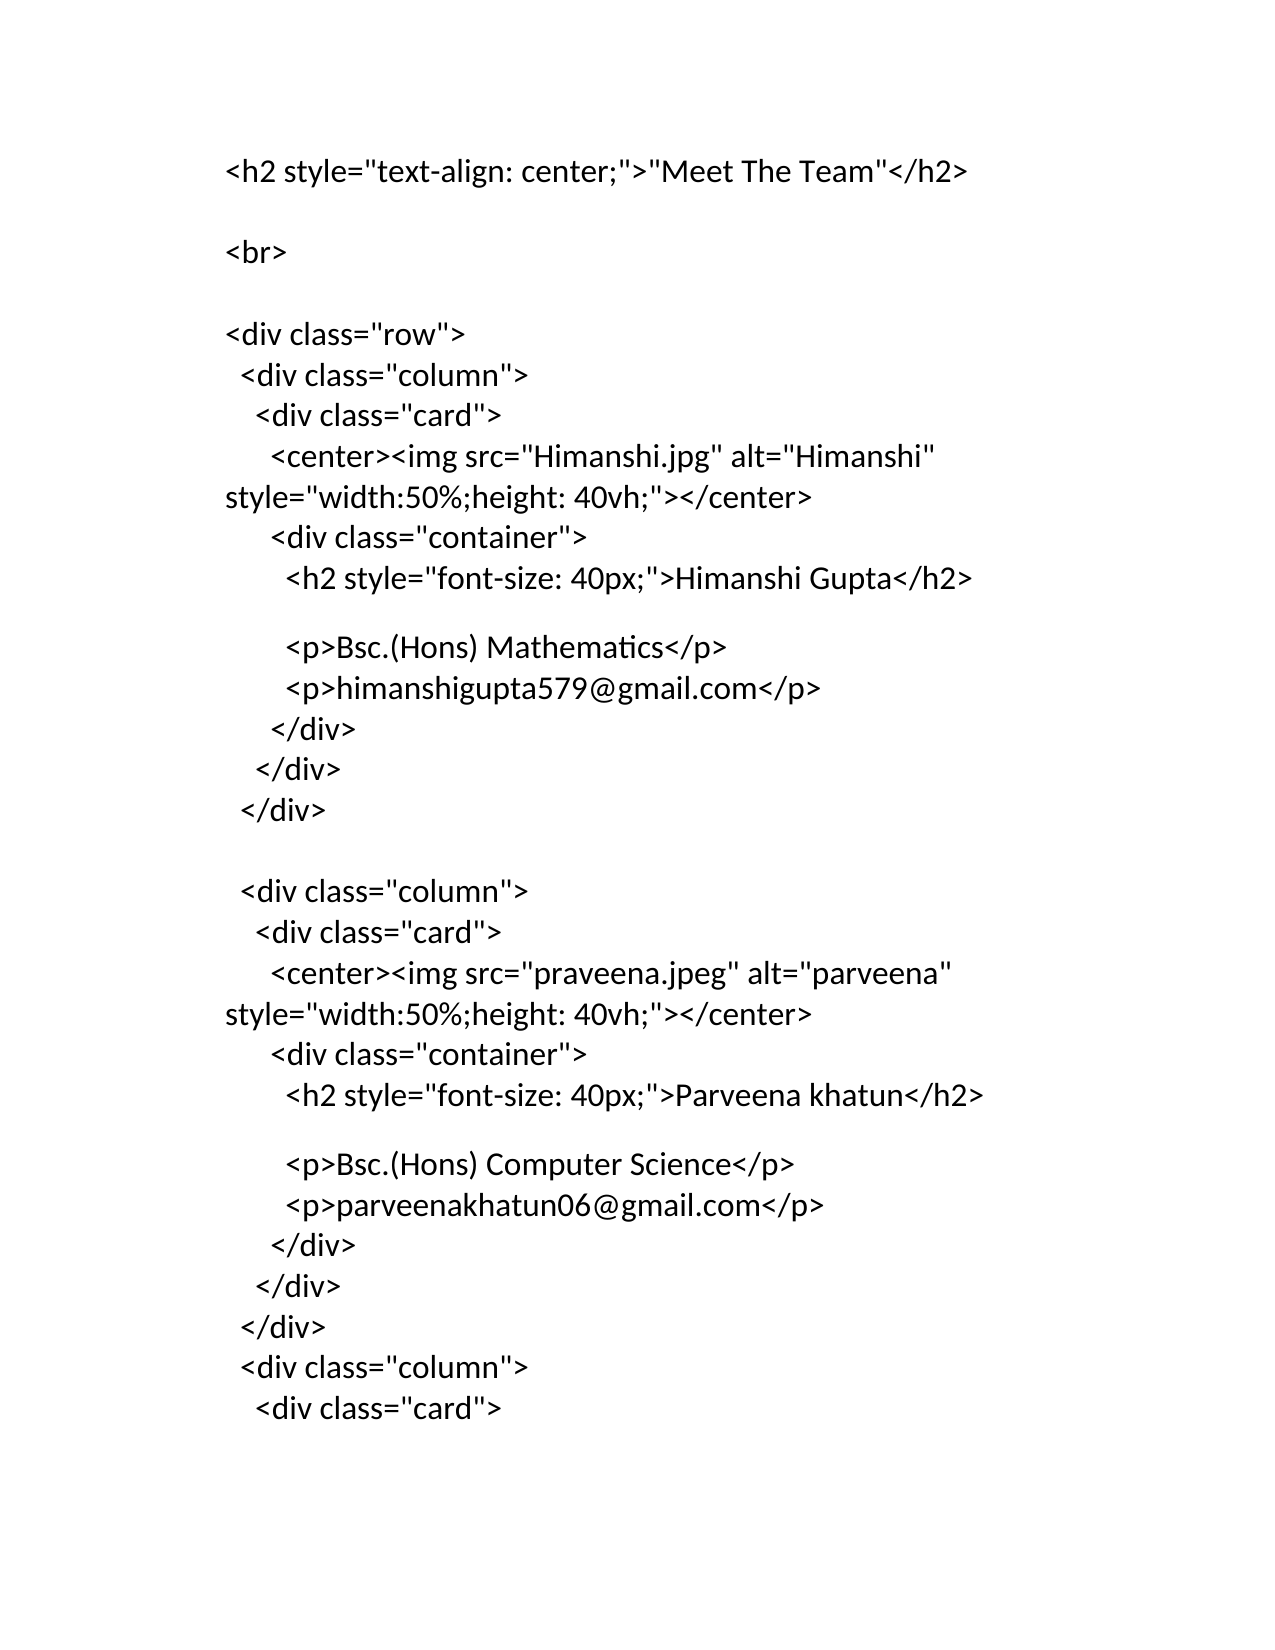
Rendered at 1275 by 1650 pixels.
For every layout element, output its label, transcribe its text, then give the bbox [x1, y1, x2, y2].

list <div class="column"> [225, 354, 1125, 394]
list </div> [225, 1306, 1125, 1346]
list </div> [225, 789, 1125, 830]
list <div class="container"> [225, 517, 1125, 557]
list <center><img src="praveena.jpeg" alt="parveena" style="width:50%;height: 40vh;"></center> [225, 952, 1125, 1033]
list <p>Bsc.(Hons) Mathematics</p> [225, 626, 1125, 667]
list <p>himanshigupta579@gmail.com</p> [225, 667, 1125, 707]
list <div class="card"> [225, 394, 1125, 435]
list <div class="container"> [225, 1033, 1125, 1074]
list <div class="column"> [225, 870, 1125, 911]
list <h2 style="font-size: 40px;">Parveena khatun</h2> [225, 1074, 1125, 1115]
list <h2 style="text-align: center;">"Meet The Team"</h2> [225, 150, 1125, 191]
list </div> [225, 1265, 1125, 1306]
list </div> [225, 1224, 1125, 1265]
list <div class="row"> [225, 313, 1125, 354]
list </div> [225, 748, 1125, 789]
list <div class="column"> [225, 1346, 1125, 1387]
list </div> [225, 707, 1125, 748]
list <p>Bsc.(Hons) Computer Science</p> [225, 1143, 1125, 1183]
list <br> [225, 231, 1125, 272]
list <div class="card"> [225, 1387, 1125, 1428]
list <center><img src="Himanshi.jpg" alt="Himanshi" style="width:50%;height: 40vh;"></center> [225, 435, 1125, 517]
list <p>parveenakhatun06@gmail.com</p> [225, 1183, 1125, 1224]
list <h2 style="font-size: 40px;">Himanshi Gupta</h2> [225, 557, 1125, 598]
list <div class="card"> [225, 911, 1125, 952]
